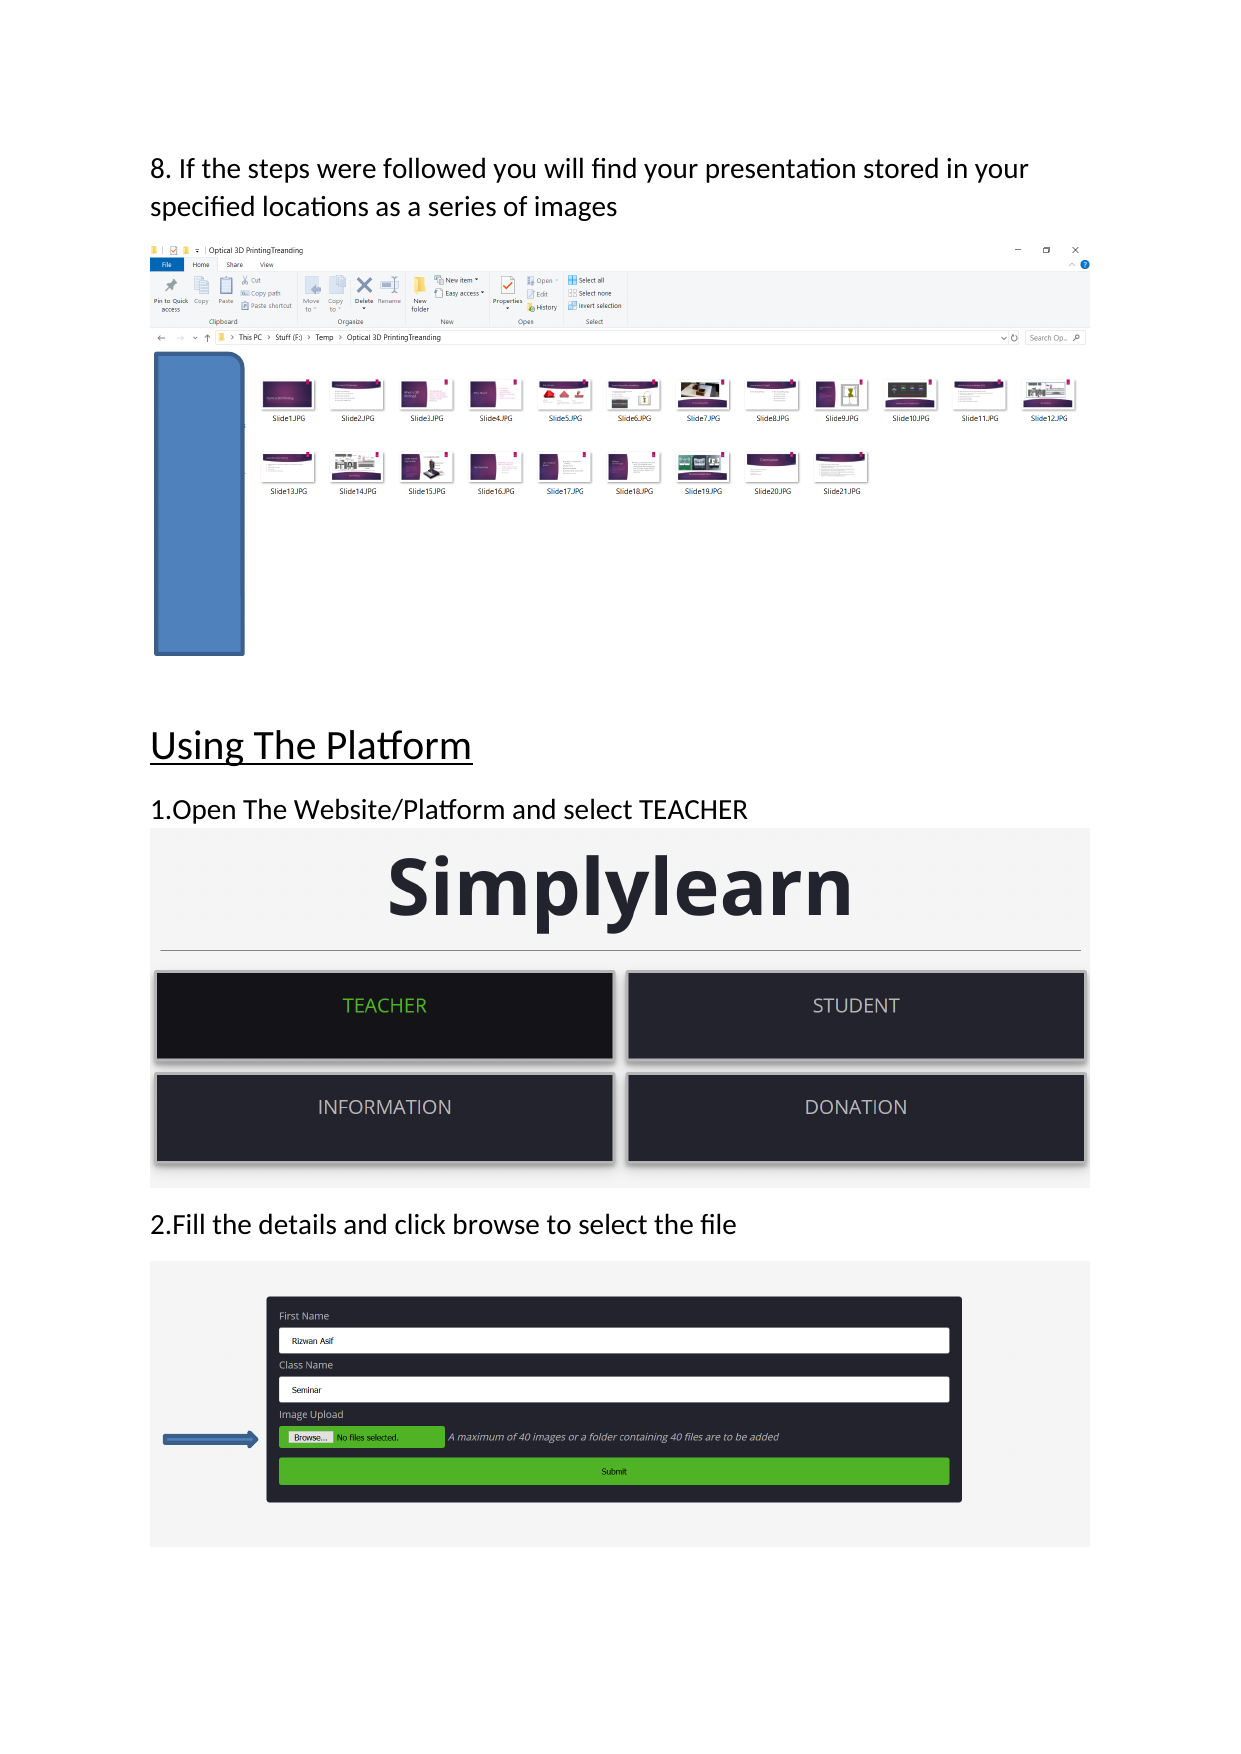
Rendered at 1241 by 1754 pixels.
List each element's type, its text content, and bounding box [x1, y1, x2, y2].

text 2.Fill the details and click browse to select the file [150, 1206, 1090, 1242]
text Using The Platform [150, 719, 1090, 770]
text 1.Open The Website/Platform and select TEACHER [150, 791, 1090, 828]
picture [150, 243, 1091, 646]
text 8. If the steps were followed you will find your presentation stored in your specified locations as a series of images [150, 150, 1090, 224]
picture [150, 828, 1091, 1188]
picture [150, 1261, 1091, 1547]
